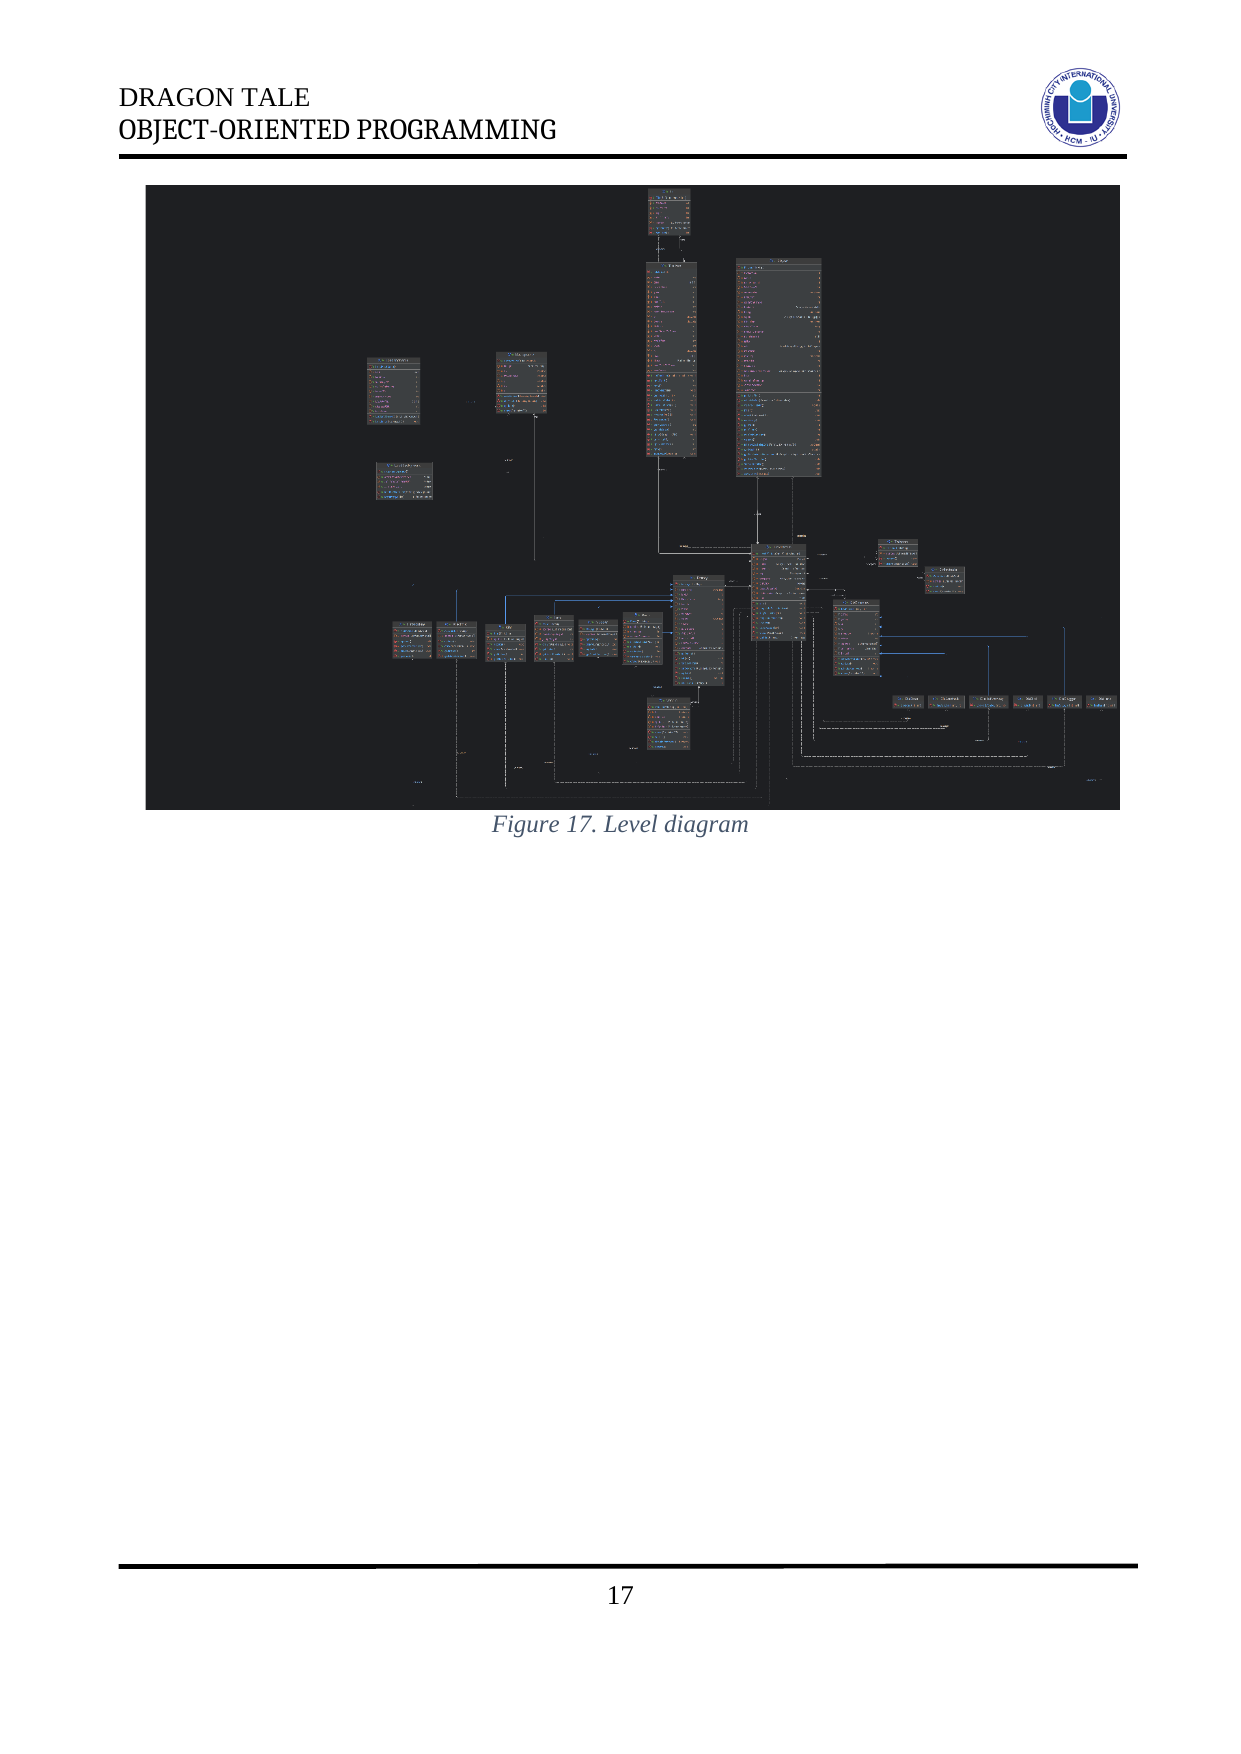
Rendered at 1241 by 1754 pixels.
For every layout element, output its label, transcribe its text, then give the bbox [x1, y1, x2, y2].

text Figure 17. Level diagram [118, 809, 1122, 838]
picture [1038, 66, 1122, 149]
picture [145, 185, 1120, 810]
